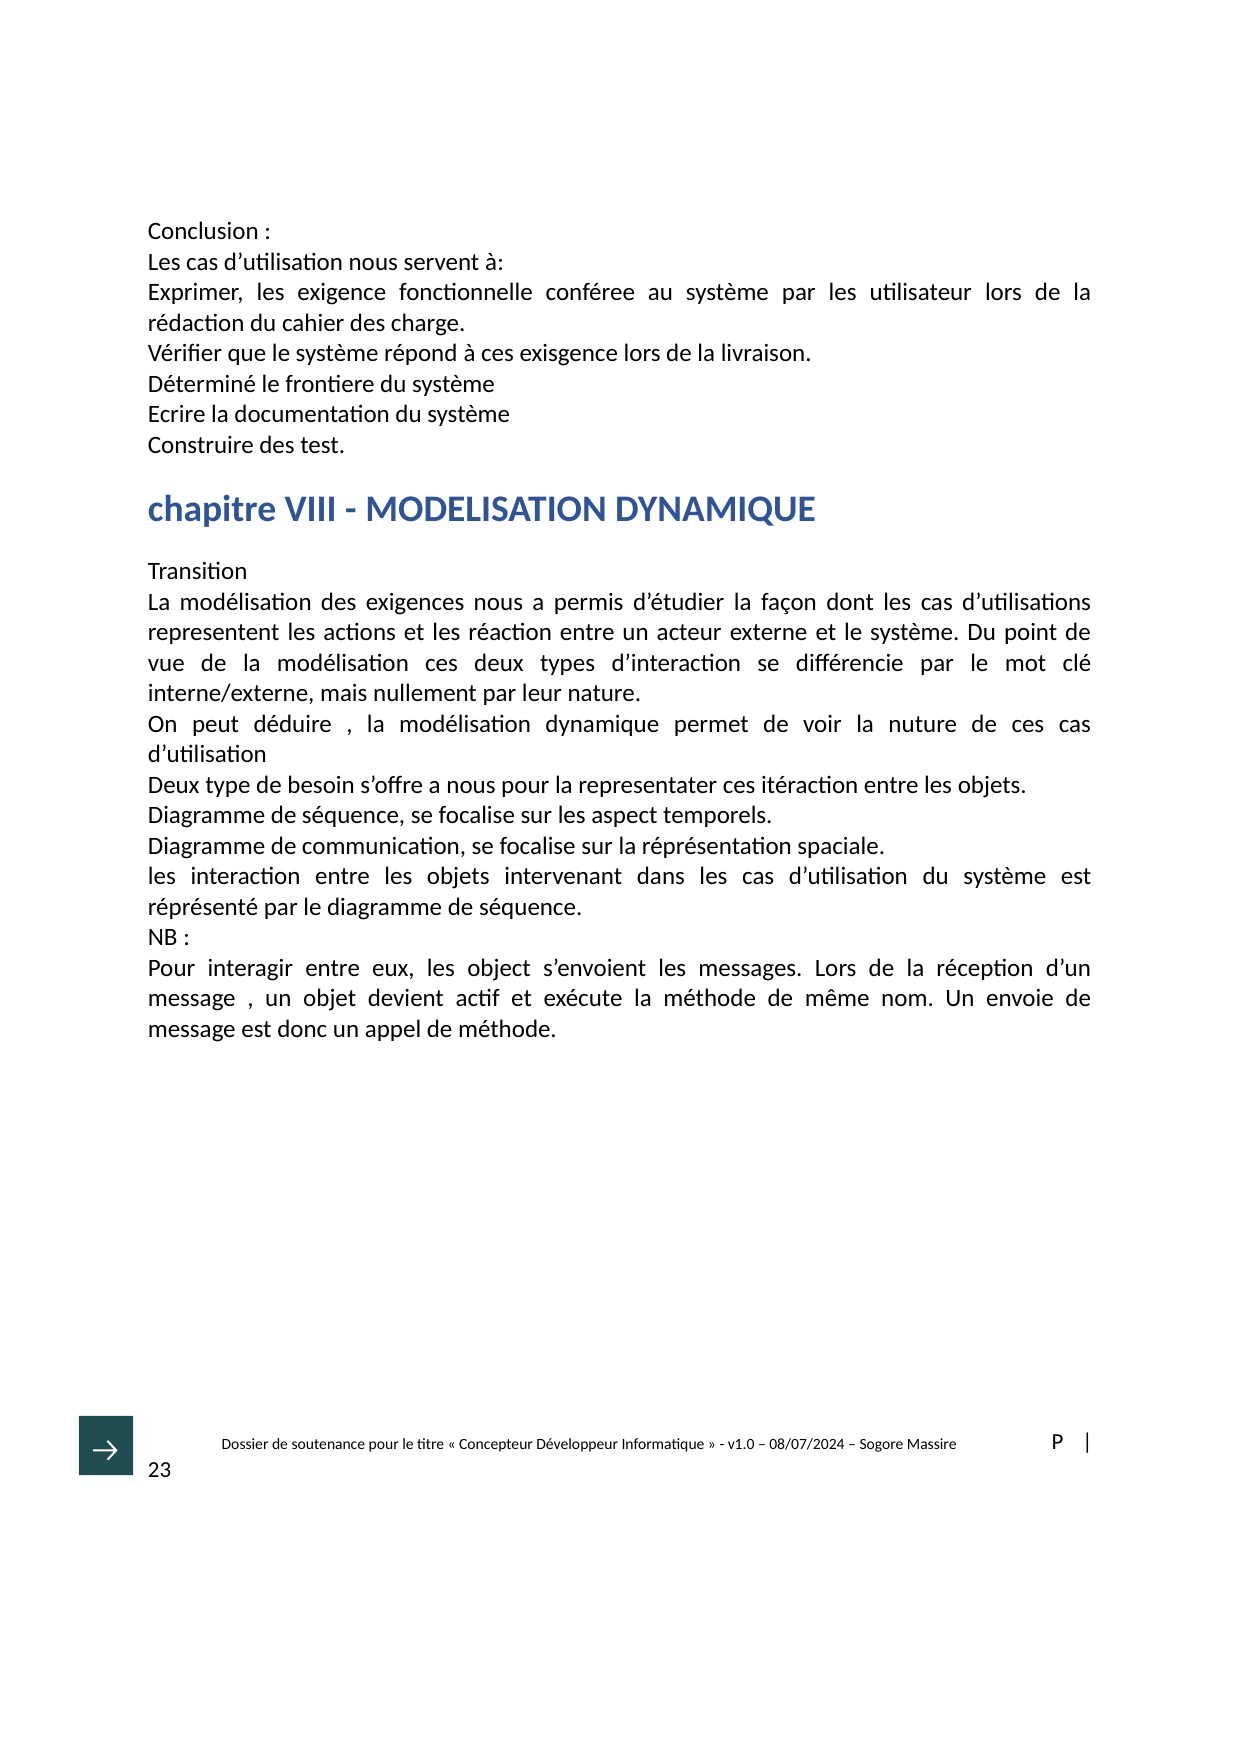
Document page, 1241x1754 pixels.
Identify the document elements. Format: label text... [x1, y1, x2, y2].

text NB : [148, 922, 1093, 952]
text La modélisation des exigences nous a permis d’étudier la façon dont les cas d’utilisations representent les actions et les réaction entre un acteur externe et le système. Du point de vue de la modélisation ces deux types d’interaction se différencie par le mot clé interne/externe, mais nullement par leur nature. [148, 586, 1093, 708]
text Exprimer, les exigence fonctionnelle conféree au système par les utilisateur lors de la rédaction du cahier des charge. [148, 276, 1093, 337]
text Déterminé le frontiere du système [148, 368, 1093, 398]
text Deux type de besoin s’offre a nous pour la representater ces itéraction entre les objets. [148, 769, 1093, 799]
text Vérifier que le système répond à ces exisgence lors de la livraison. [148, 337, 1093, 368]
text Pour interagir entre eux, les object s’envoient les messages. Lors de la réception d’un message , un objet devient actif et exécute la méthode de même nom. Un envoie de message est donc un appel de méthode. [148, 952, 1093, 1044]
text Diagramme de séquence, se focalise sur les aspect temporels. [148, 799, 1093, 830]
text Conclusion : [148, 215, 1093, 246]
text On peut déduire , la modélisation dynamique permet de voir la nuture de ces cas d’utilisation [148, 708, 1093, 769]
text Les cas d’utilisation nous servent à: [148, 246, 1093, 276]
text Diagramme de communication, se focalise sur la réprésentation spaciale. [148, 830, 1093, 861]
text Ecrire la documentation du système [148, 398, 1093, 429]
text Transition [148, 555, 1093, 586]
text Construire des test. [148, 429, 1093, 459]
text les interaction entre les objets intervenant dans les cas d’utilisation du système est réprésenté par le diagramme de séquence. [148, 861, 1093, 922]
subtitle MODELISATION DYNAMIQUE [148, 484, 1093, 530]
